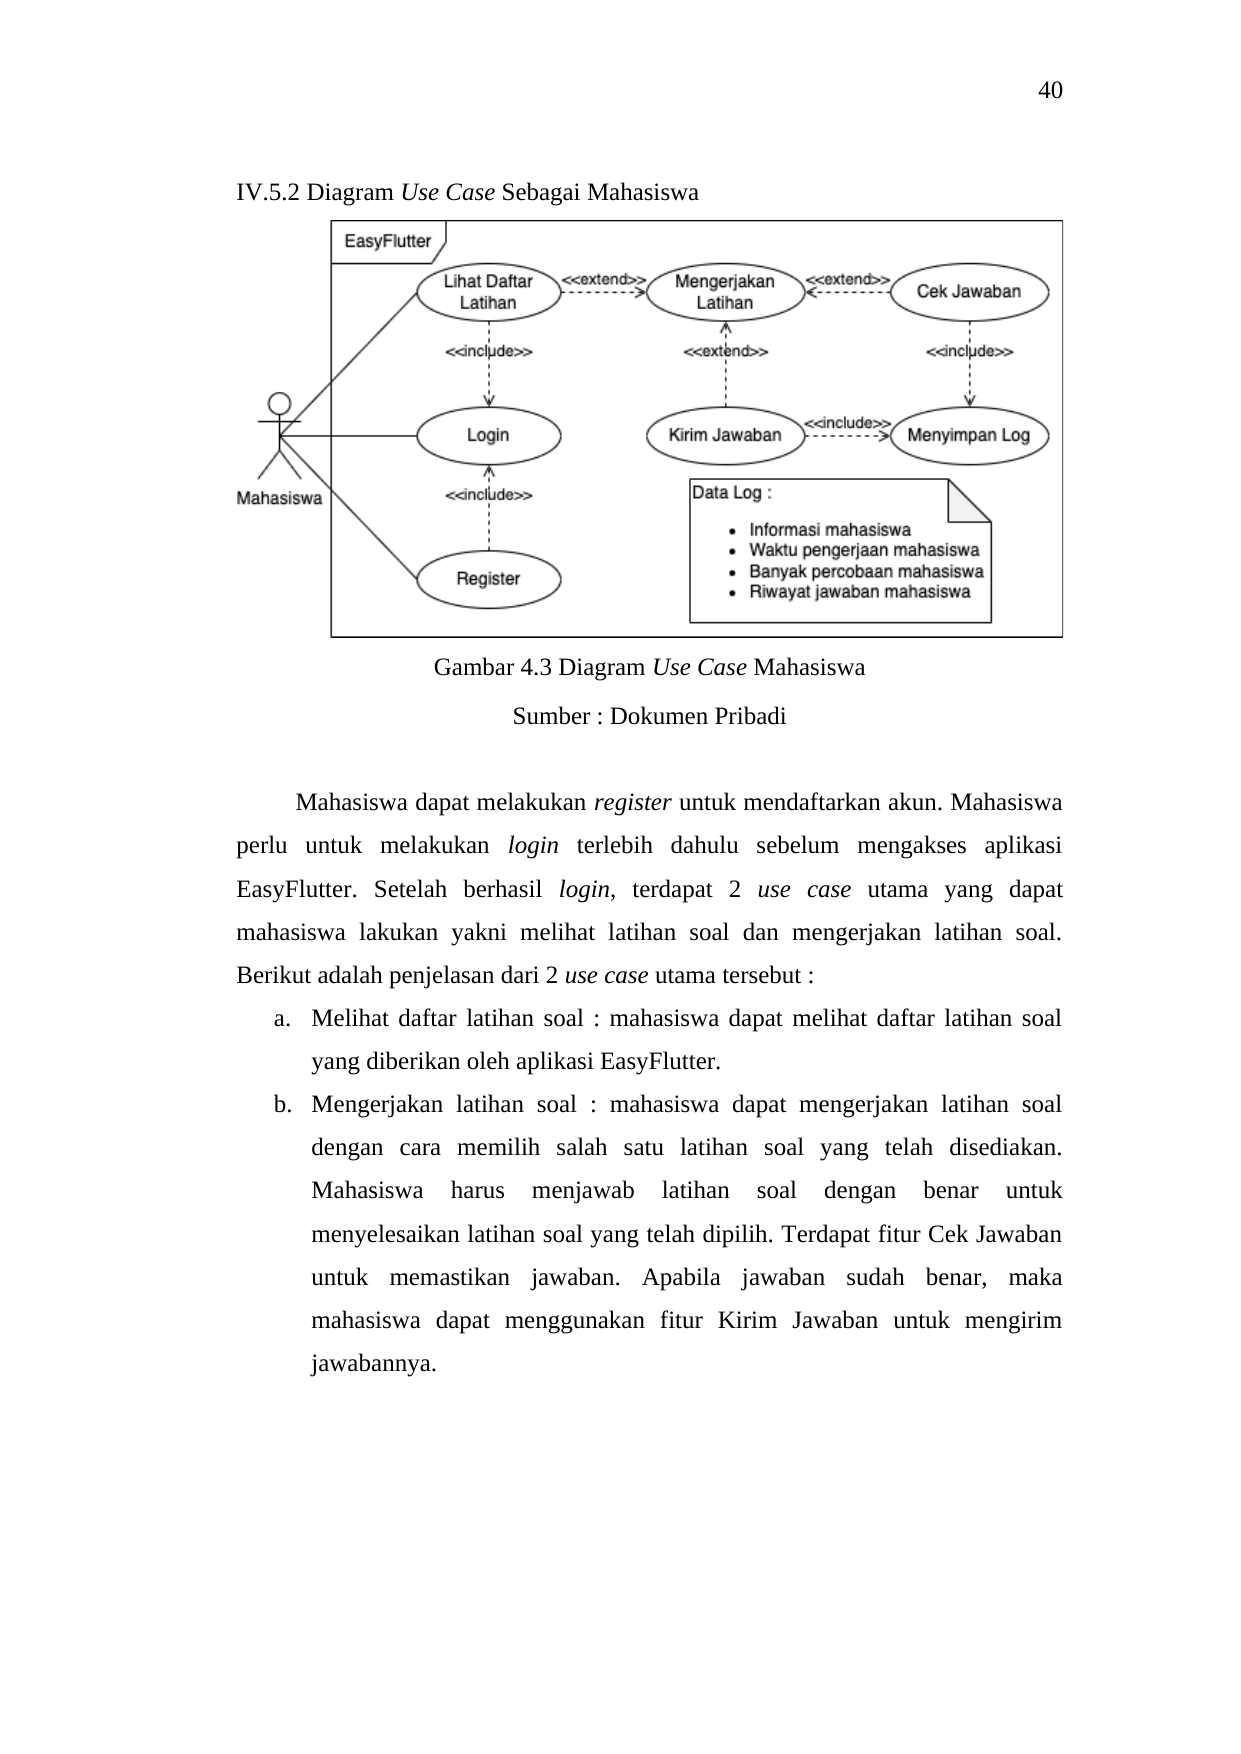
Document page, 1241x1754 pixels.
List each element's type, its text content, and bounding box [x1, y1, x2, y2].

list Melihat daftar latihan soal : mahasiswa dapat melihat daftar latihan soal yang diberikan oleh aplikasi EasyFlutter. [274, 1003, 1063, 1075]
text Sumber : Dokumen Pribadi [236, 701, 1063, 730]
list Mengerjakan latihan soal : mahasiswa dapat mengerjakan latihan soal dengan cara memilih salah satu latihan soal yang telah disediakan. Mahasiswa harus menjawab latihan soal dengan benar untuk menyelesaikan latihan soal yang telah dipilih. Terdapat fitur Cek Jawaban untuk memastikan jawaban. Apabila jawaban sudah benar, maka mahasiswa dapat menggunakan fitur Kirim Jawaban untuk mengirim jawabannya. [274, 1089, 1063, 1377]
picture [236, 220, 1064, 638]
text Mahasiswa dapat melakukan register untuk mendaftarkan akun. Mahasiswa perlu untuk melakukan login terlebih dahulu sebelum mengakses aplikasi EasyFlutter. Setelah berhasil login, terdapat 2 use case utama yang dapat mahasiswa lakukan yakni melihat latihan soal dan mengerjakan latihan soal. Berikut adalah penjelasan dari 2 use case utama tersebut : [236, 787, 1063, 989]
text Gambar 4.3 Diagram Use Case Mahasiswa [236, 652, 1063, 680]
subtitle Diagram Use Case Sebagai Mahasiswa [236, 177, 1063, 206]
